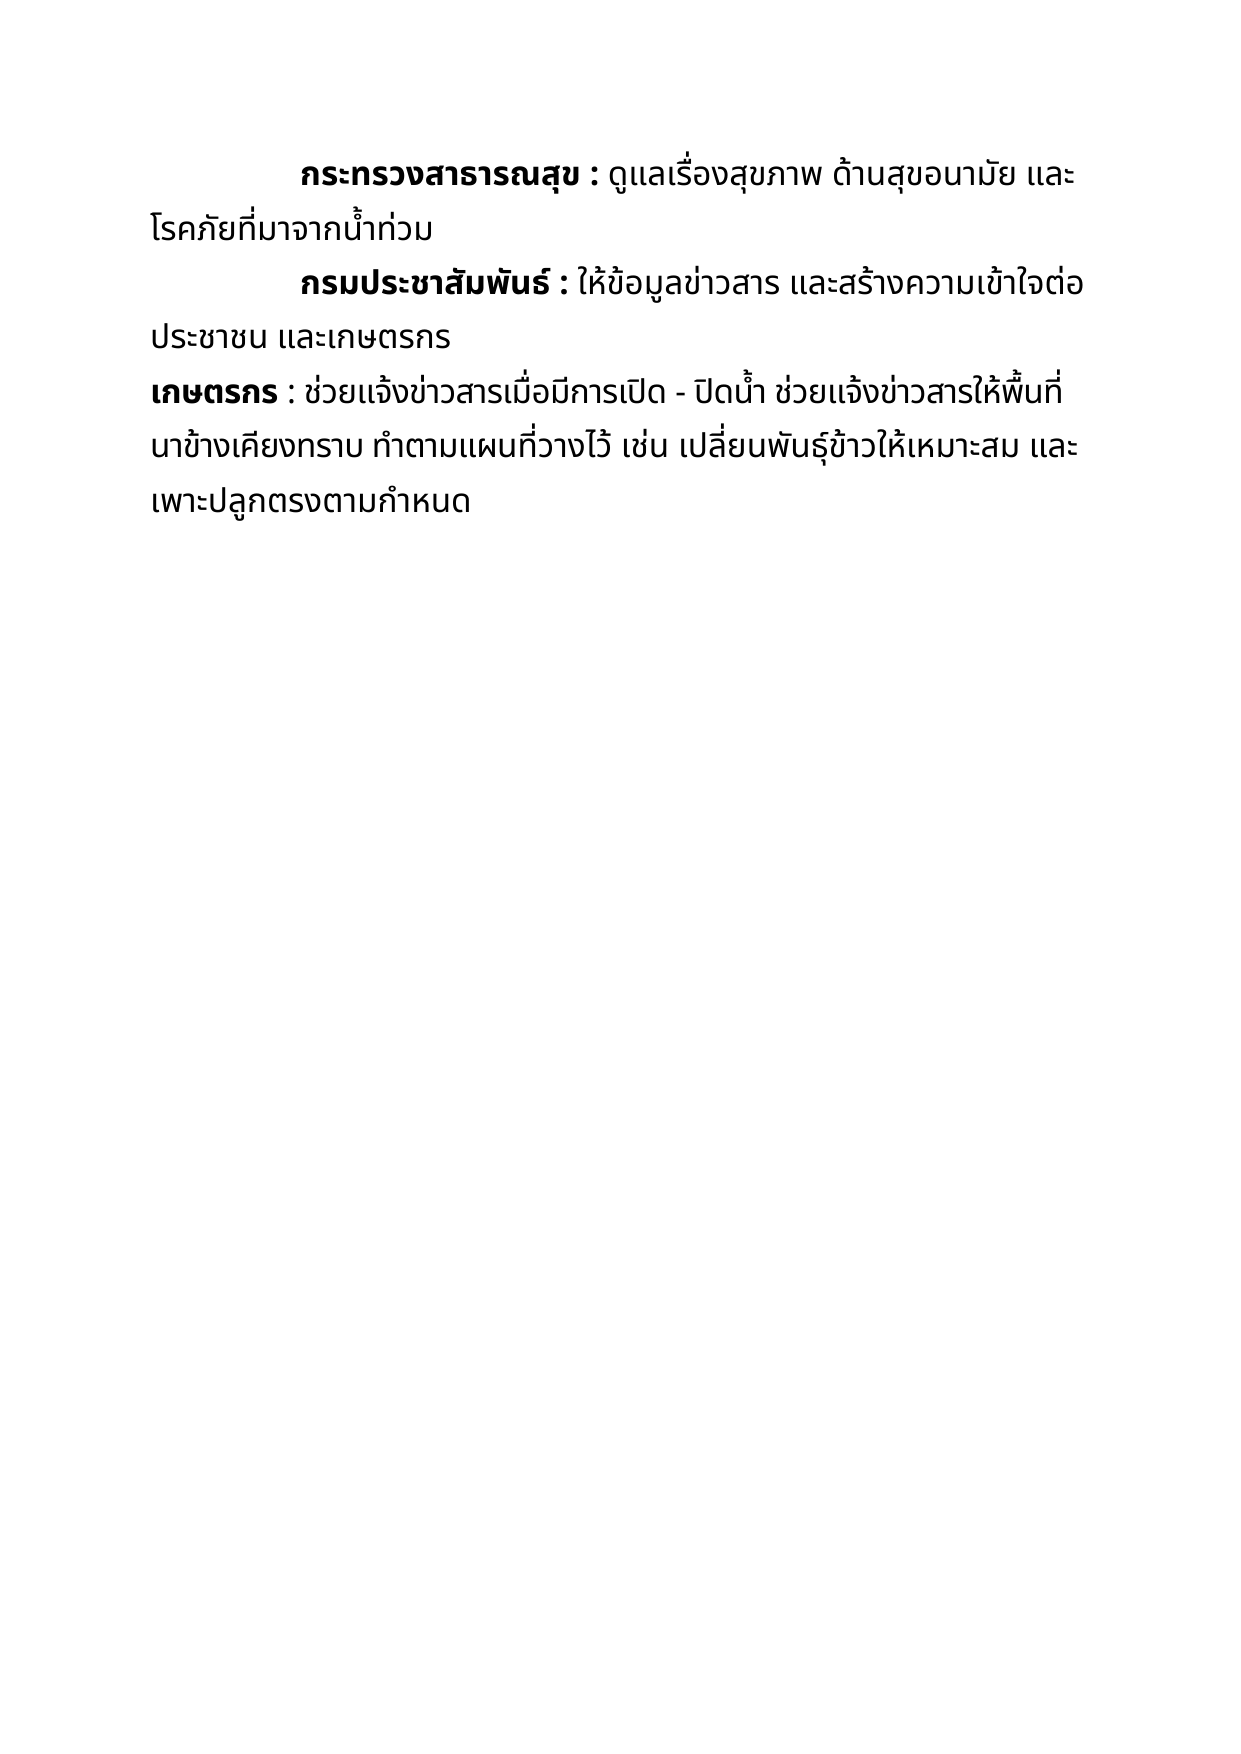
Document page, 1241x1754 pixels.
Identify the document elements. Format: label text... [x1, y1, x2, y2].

text กรมประชาสัมพันธ์ : ให้ข้อมูลข่าวสาร และสร้างความเข้าใจต่อประชาชน และเกษตรกร [150, 259, 1090, 364]
text กระทรวงสาธารณสุข : ดูแลเรื่องสุขภาพ ด้านสุขอนามัย และโรคภัยที่มาจากน้ำท่วม [150, 150, 1090, 255]
text เกษตรกร : ช่วยแจ้งข่าวสารเมื่อมีการเปิด - ปิดน้ำ ช่วยแจ้งข่าวสารให้พื้นที่นาข้างเคียงทราบ ทำตามแผนที่วางไว้ เช่น เปลี่ยนพันธุ์ข้าวให้เหมาะสม และเพาะปลูกตรงตามกำหนด [150, 368, 1090, 527]
